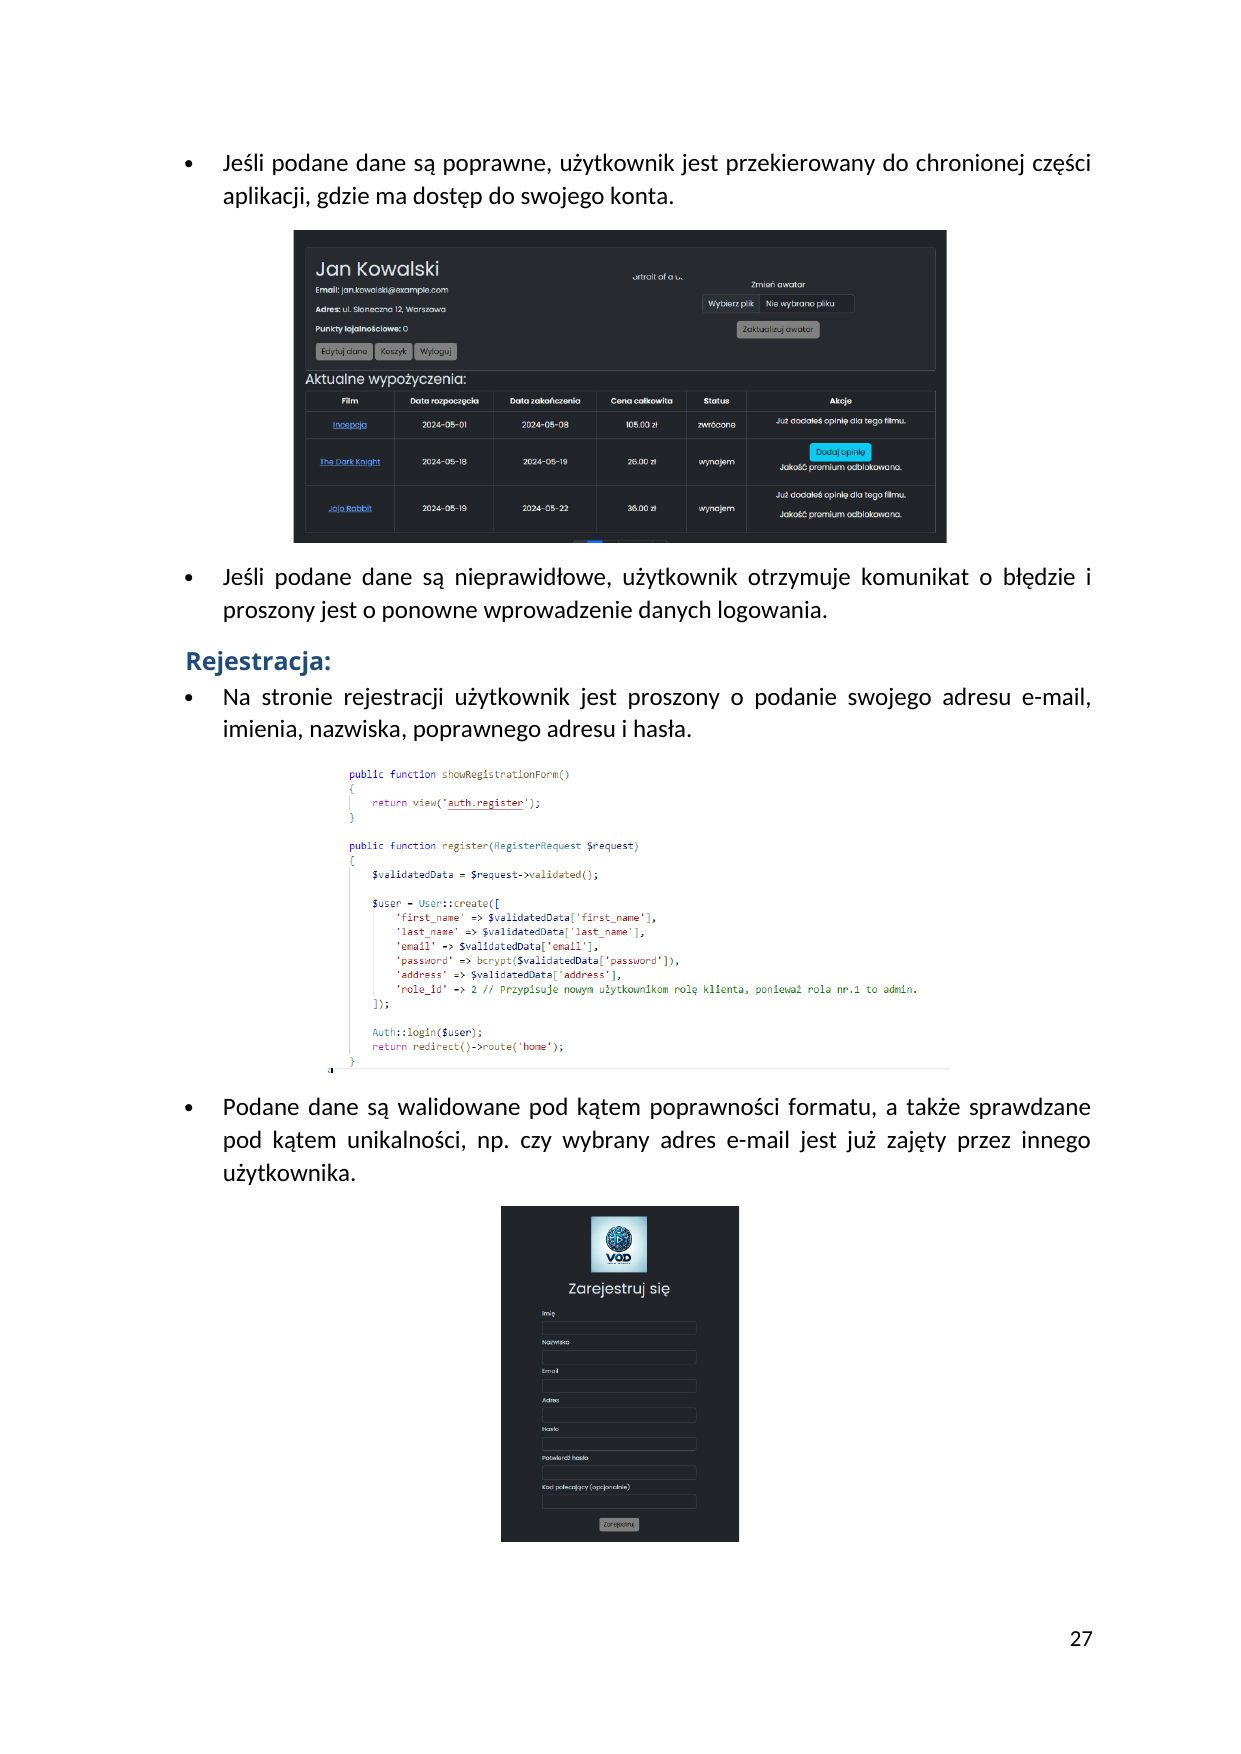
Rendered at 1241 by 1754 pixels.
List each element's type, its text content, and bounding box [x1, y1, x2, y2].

picture [327, 763, 950, 1073]
picture [293, 230, 947, 543]
list Na stronie rejestracji użytkownik jest proszony o podanie swojego adresu e-mail, imienia, nazwiska, poprawnego adresu i hasła. [185, 681, 1093, 744]
subtitle Rejestracja: [148, 644, 1093, 678]
picture [501, 1206, 740, 1542]
list Jeśli podane dane są nieprawidłowe, użytkownik otrzymuje komunikat o błędzie i proszony jest o ponowne wprowadzenie danych logowania. [185, 561, 1093, 625]
list Jeśli podane dane są poprawne, użytkownik jest przekierowany do chronionej części aplikacji, gdzie ma dostęp do swojego konta. [185, 148, 1093, 211]
list Podane dane są walidowane pod kątem poprawności formatu, a także sprawdzane pod kątem unikalności, np. czy wybrany adres e-mail jest już zajęty przez innego użytkownika. [185, 1091, 1093, 1188]
